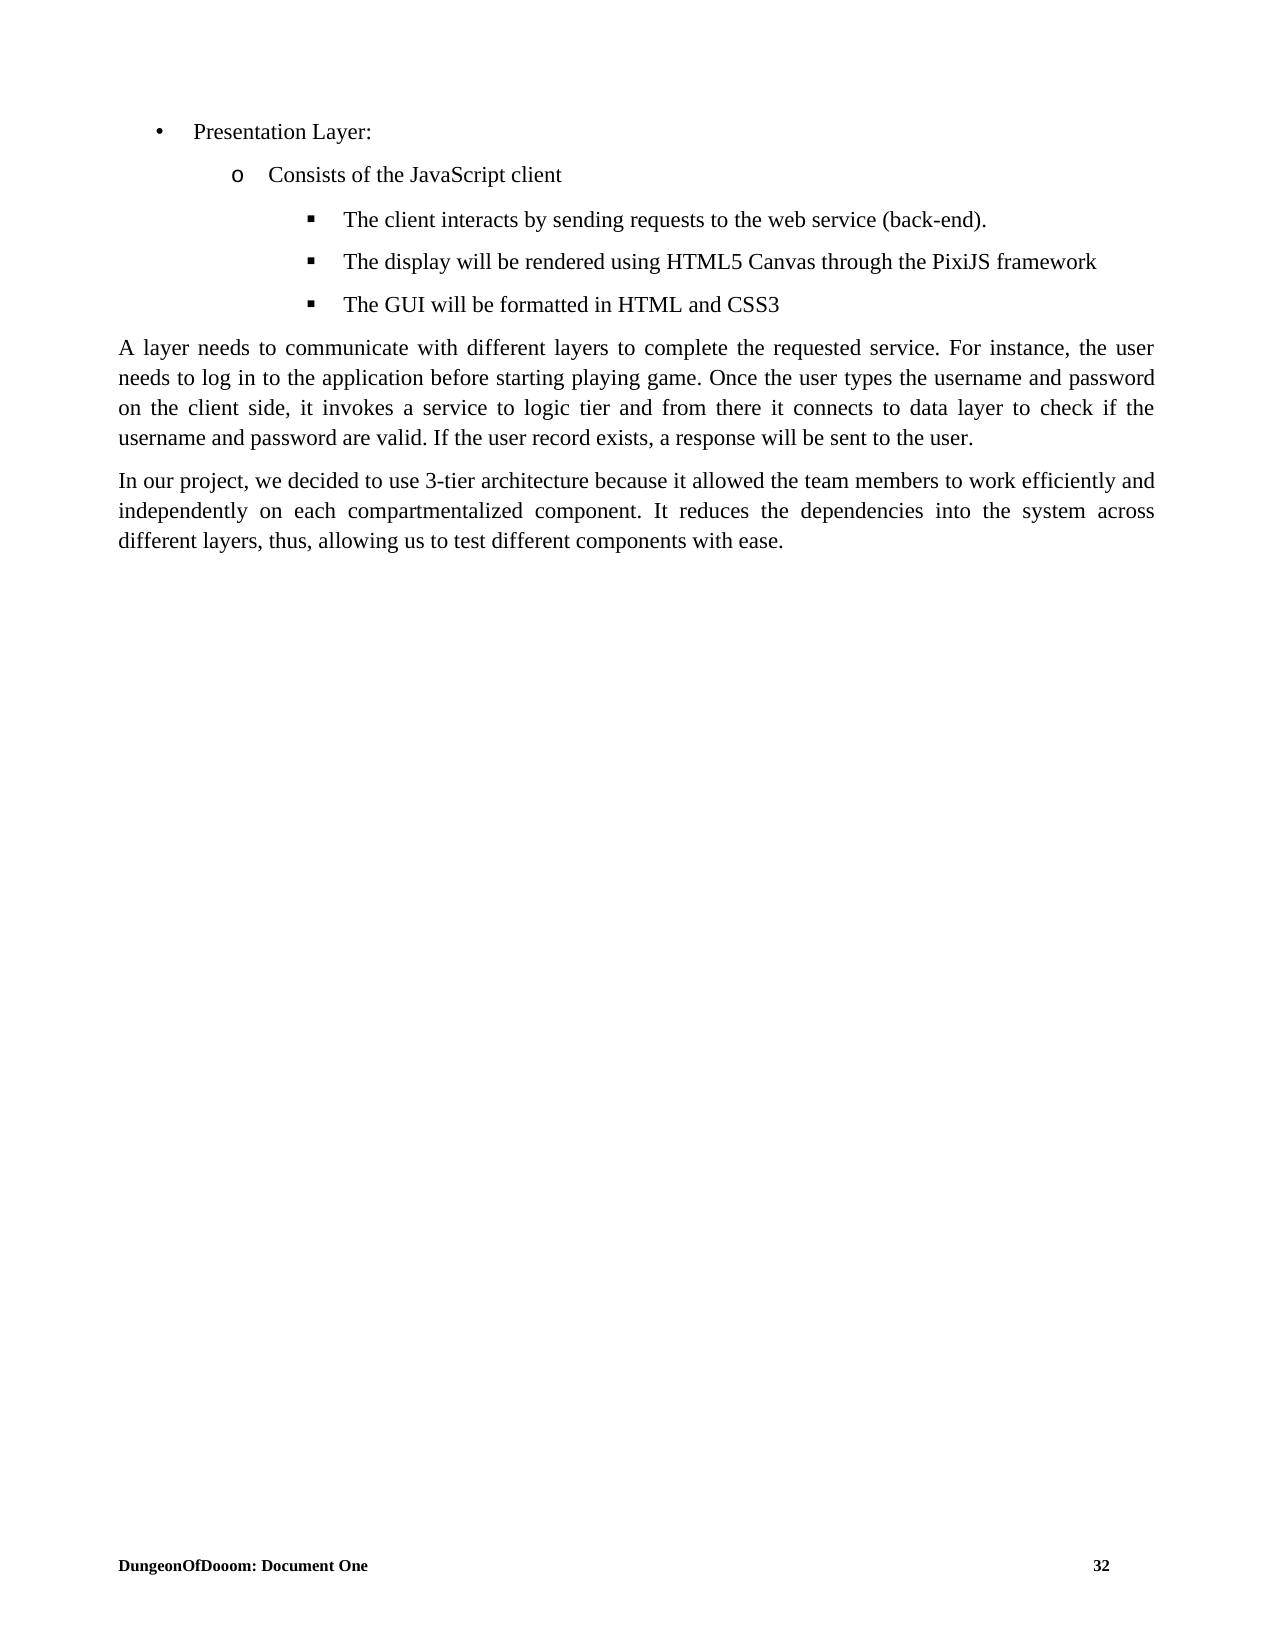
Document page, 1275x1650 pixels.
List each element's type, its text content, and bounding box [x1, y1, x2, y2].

list Presentation Layer: [156, 118, 1157, 144]
text A layer needs to communicate with different layers to complete the requested service. For instance, the user needs to log in to the application before starting playing game. Once the user types the username and password on the client side, it invokes a service to logic tier and from there it connects to data layer to check if the username and password are valid. If the user record exists, a response will be sent to the user. [118, 334, 1157, 451]
list The client interacts by sending requests to the web service (back-end). [306, 206, 1157, 232]
list The GUI will be formatted in HTML and CSS3 [306, 291, 1157, 317]
text In our project, we decided to use 3-tier architecture because it allowed the team members to work efficiently and independently on each compartmentalized component. It reduces the dependencies into the system across different layers, thus, allowing us to test different components with ease. [118, 467, 1157, 554]
list Consists of the JavaScript client [231, 161, 1157, 189]
list The display will be rendered using HTML5 Canvas through the PixiJS framework [306, 248, 1157, 275]
